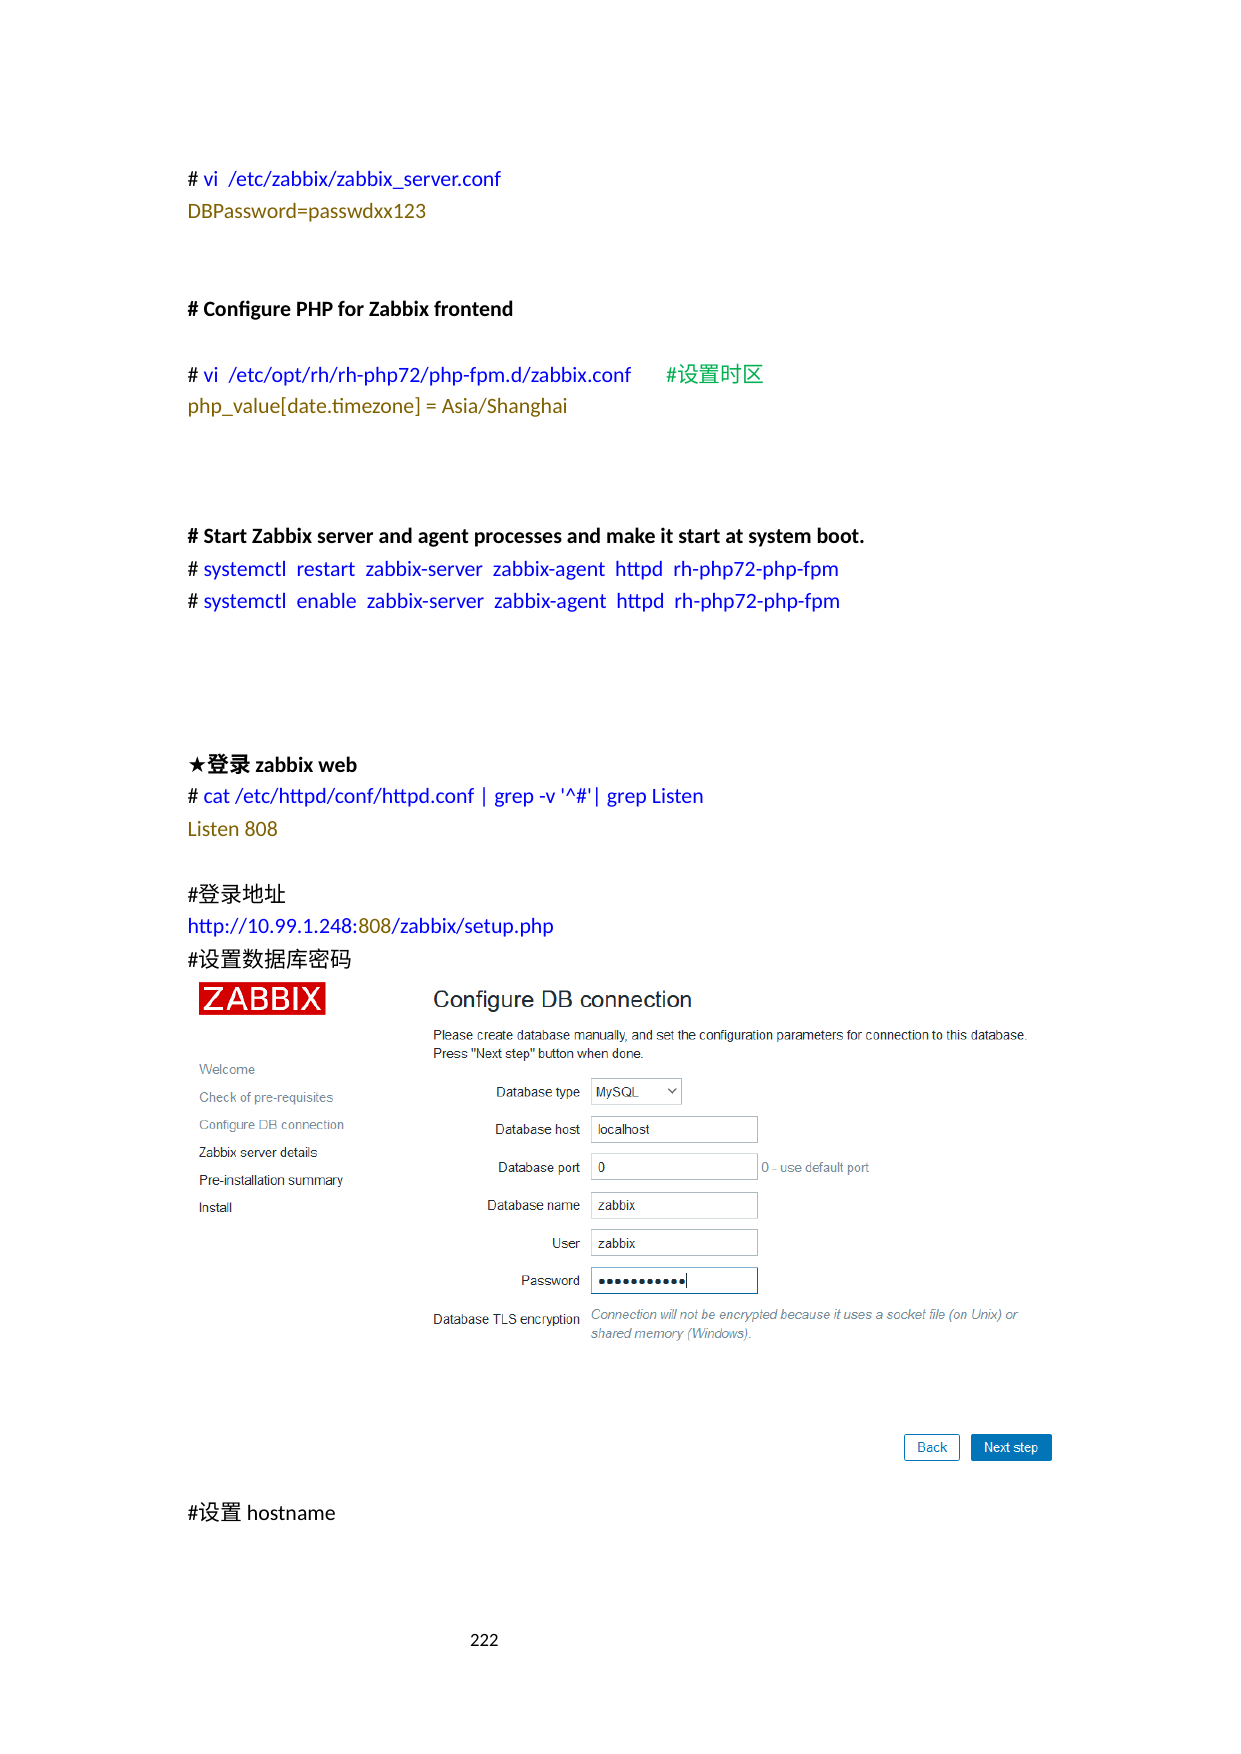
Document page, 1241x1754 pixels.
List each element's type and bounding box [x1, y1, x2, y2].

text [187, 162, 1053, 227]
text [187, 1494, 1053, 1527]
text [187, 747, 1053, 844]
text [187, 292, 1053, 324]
picture [187, 974, 1053, 1463]
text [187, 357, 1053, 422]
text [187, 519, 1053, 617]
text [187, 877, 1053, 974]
